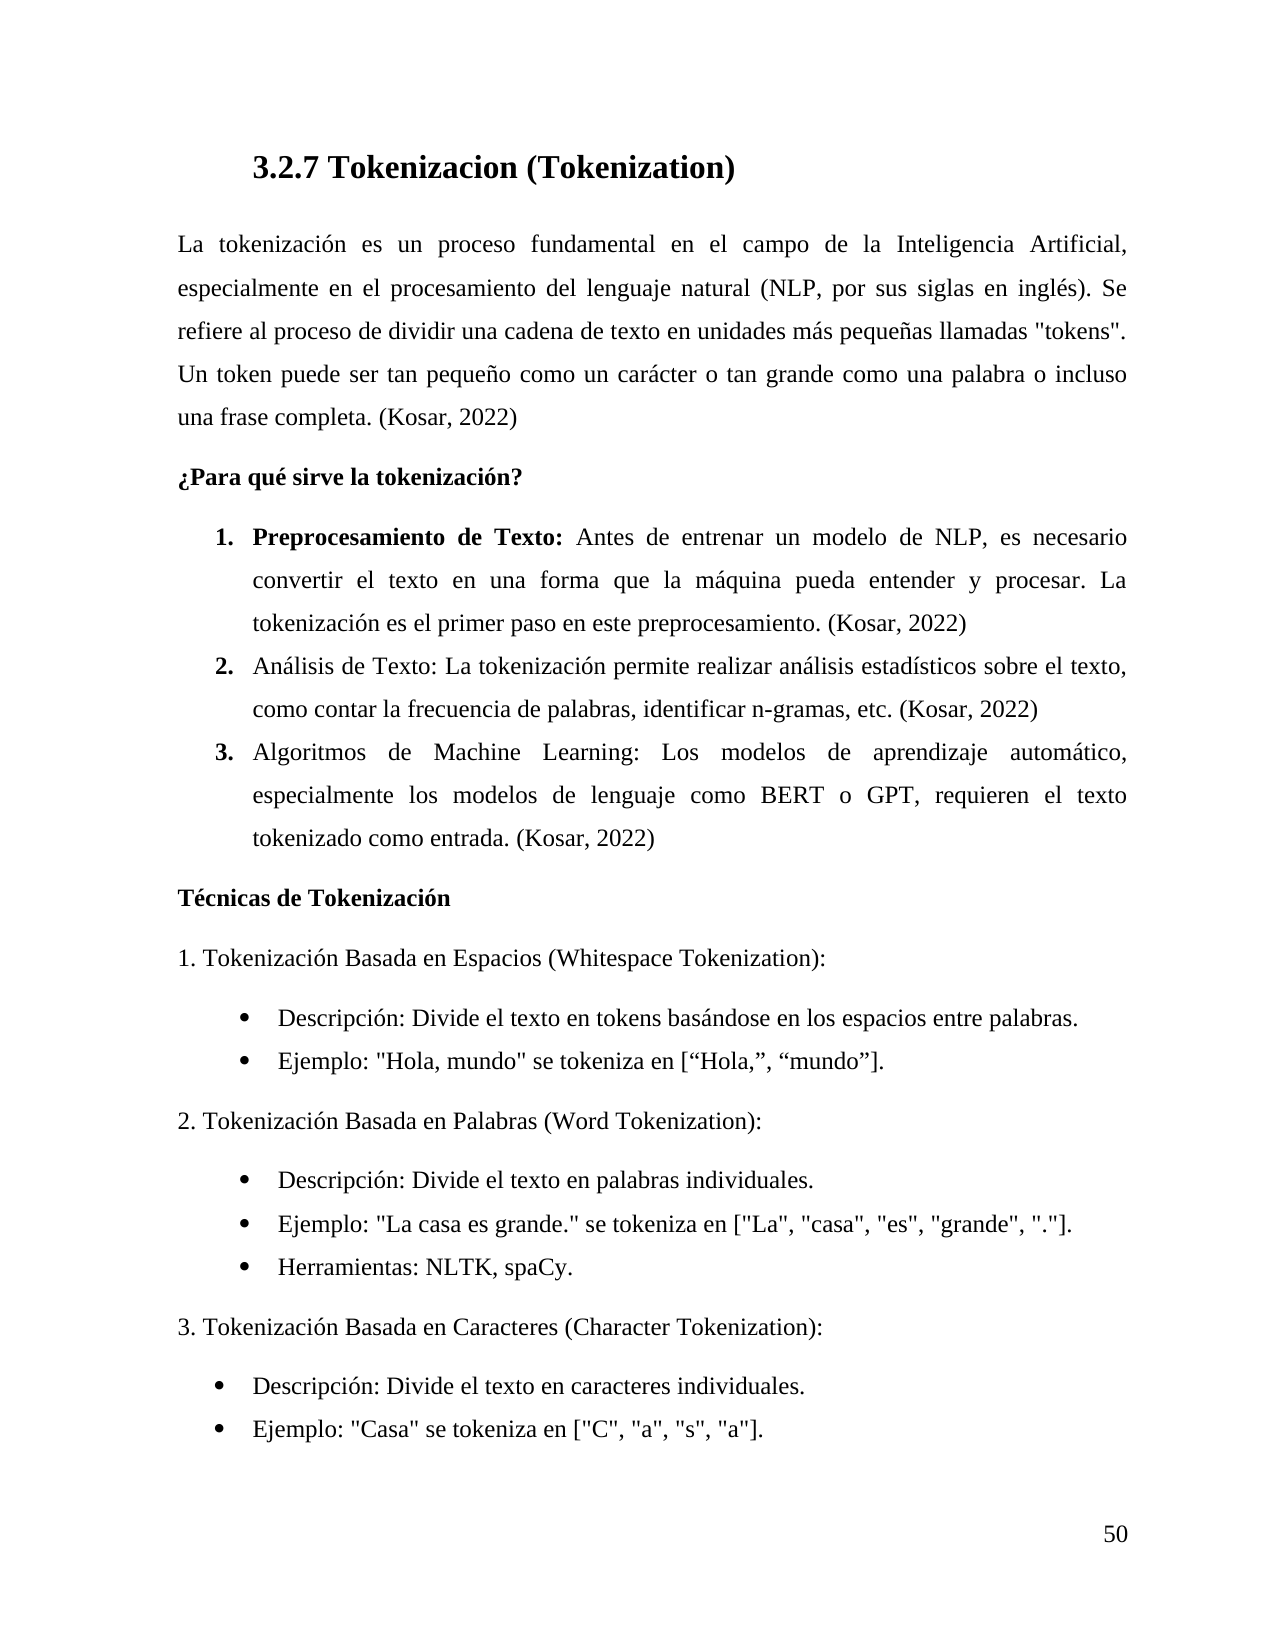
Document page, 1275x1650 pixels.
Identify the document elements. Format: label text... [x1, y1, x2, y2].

list Análisis de Texto: La tokenización permite realizar análisis estadísticos sobre el texto, como contar la frecuencia de palabras, identificar n-gramas, etc. [215, 651, 1128, 723]
list Ejemplo: "La casa es grande." se tokeniza en ["La", "casa", "es", "grande", "."]. [240, 1209, 1128, 1237]
list Preprocesamiento de Texto: Antes de entrenar un modelo de NLP, es necesario convertir el texto en una forma que la máquina pueda entender y procesar. La tokenización es el primer paso en este preprocesamiento. [215, 522, 1128, 637]
text ¿Para qué sirve la tokenización? [177, 462, 1128, 491]
subtitle 3.2.7 Tokenizacion (Tokenization) [177, 147, 1128, 185]
list Descripción: Divide el texto en tokens basándose en los espacios entre palabras. [240, 1003, 1128, 1032]
text 1. Tokenización Basada en Espacios (Whitespace Tokenization): [177, 943, 1128, 972]
list Algoritmos de Machine Learning: Los modelos de aprendizaje automático, especialmente los modelos de lenguaje como BERT o GPT, requieren el texto tokenizado como entrada. [215, 737, 1128, 852]
text Técnicas de Tokenización [177, 883, 1128, 912]
list Descripción: Divide el texto en caracteres individuales. [215, 1371, 1128, 1400]
list Descripción: Divide el texto en palabras individuales. [240, 1166, 1128, 1194]
list Ejemplo: "Hola, mundo" se tokeniza en [“Hola,”, “mundo”]. [240, 1046, 1128, 1075]
text 2. Tokenización Basada en Palabras (Word Tokenization): [177, 1106, 1128, 1134]
list Herramientas: NLTK, spaCy. [240, 1252, 1128, 1281]
text 3. Tokenización Basada en Caracteres (Character Tokenization): [177, 1312, 1128, 1340]
text La tokenización es un proceso fundamental en el campo de la Inteligencia Artificial, especialmente en el procesamiento del lenguaje natural (NLP, por sus siglas en inglés). Se refiere al proceso de dividir una cadena de texto en unidades más pequeñas llamadas "tokens". Un token puede ser tan pequeño como un carácter o tan grande como una palabra o incluso una frase completa. [177, 229, 1128, 431]
list Ejemplo: "Casa" se tokeniza en ["C", "a", "s", "a"]. [215, 1414, 1128, 1443]
